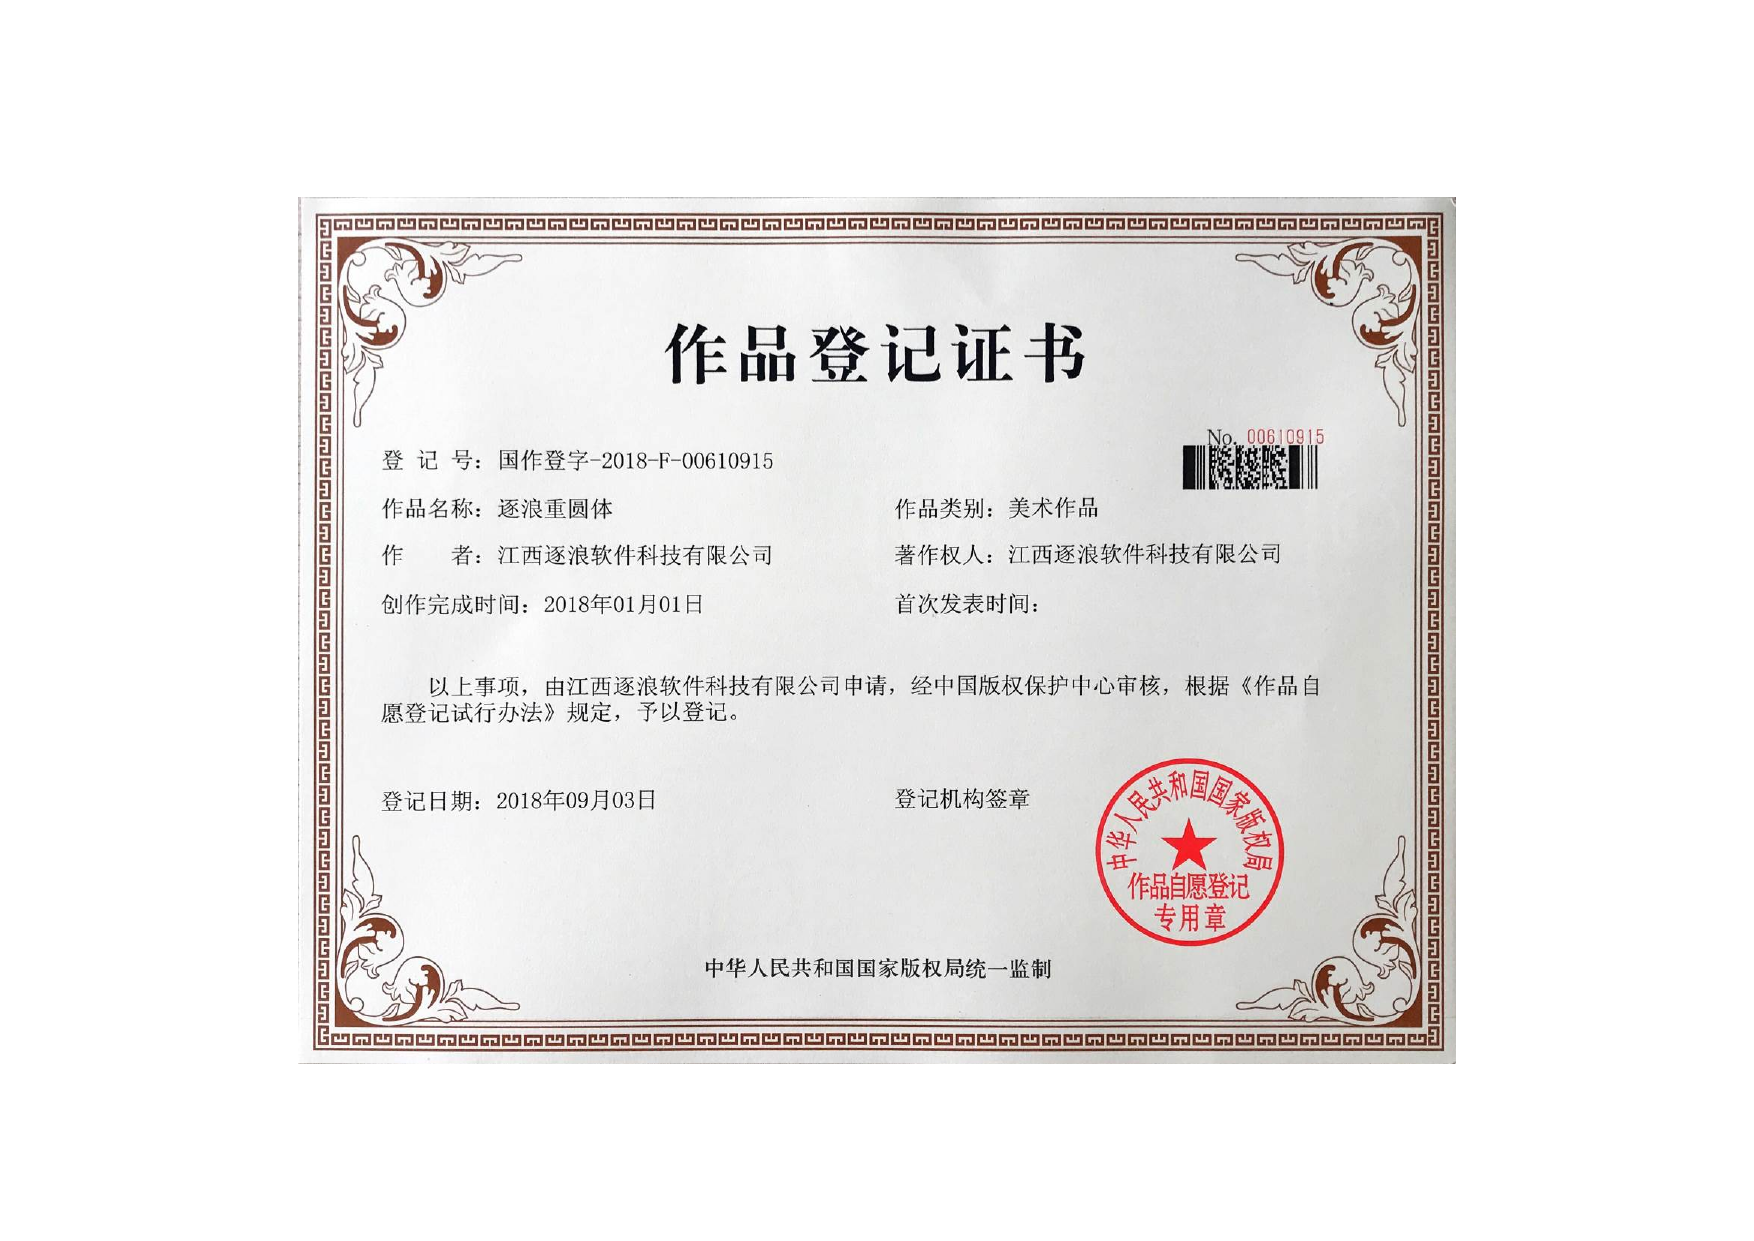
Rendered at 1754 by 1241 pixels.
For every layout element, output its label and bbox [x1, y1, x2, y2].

picture [298, 197, 1456, 1064]
